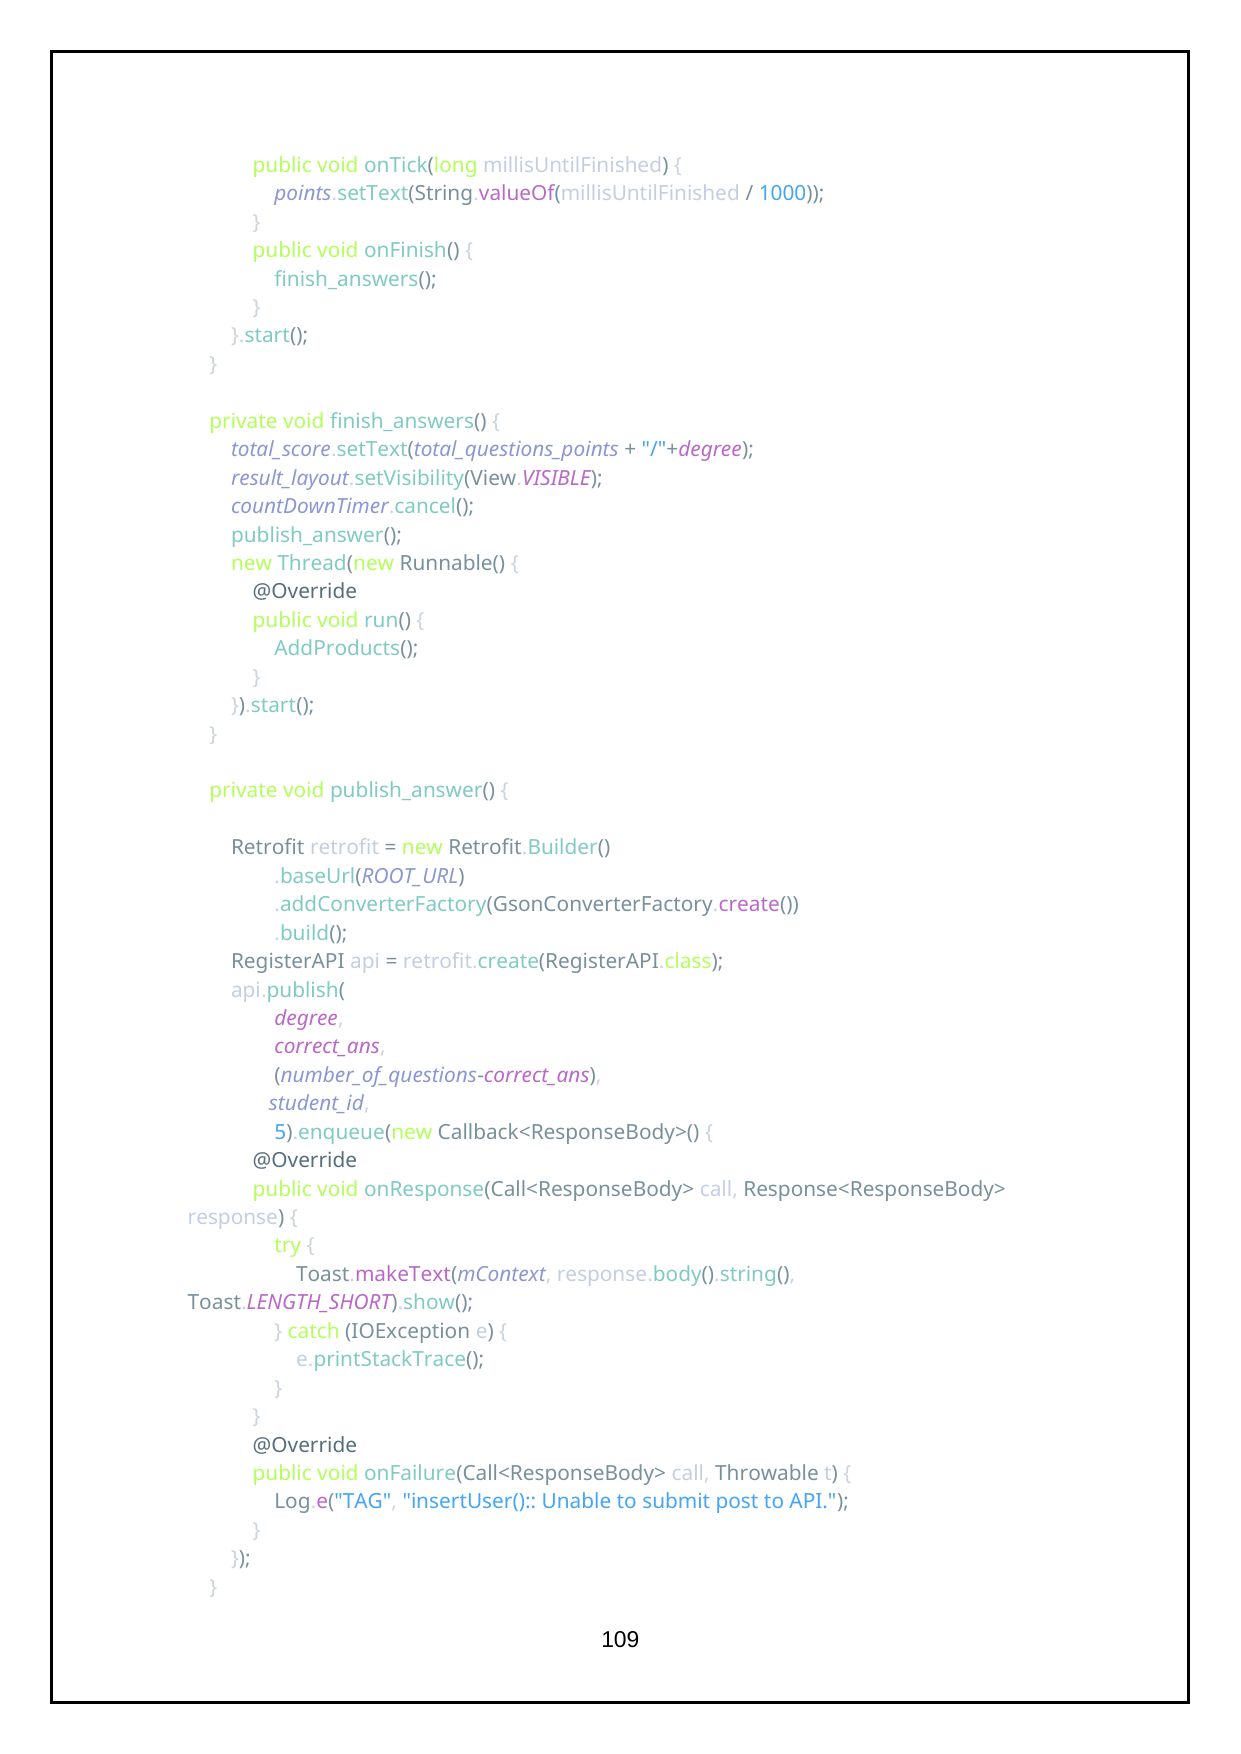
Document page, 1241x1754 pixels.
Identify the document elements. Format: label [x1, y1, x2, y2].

text [187, 150, 1053, 1600]
